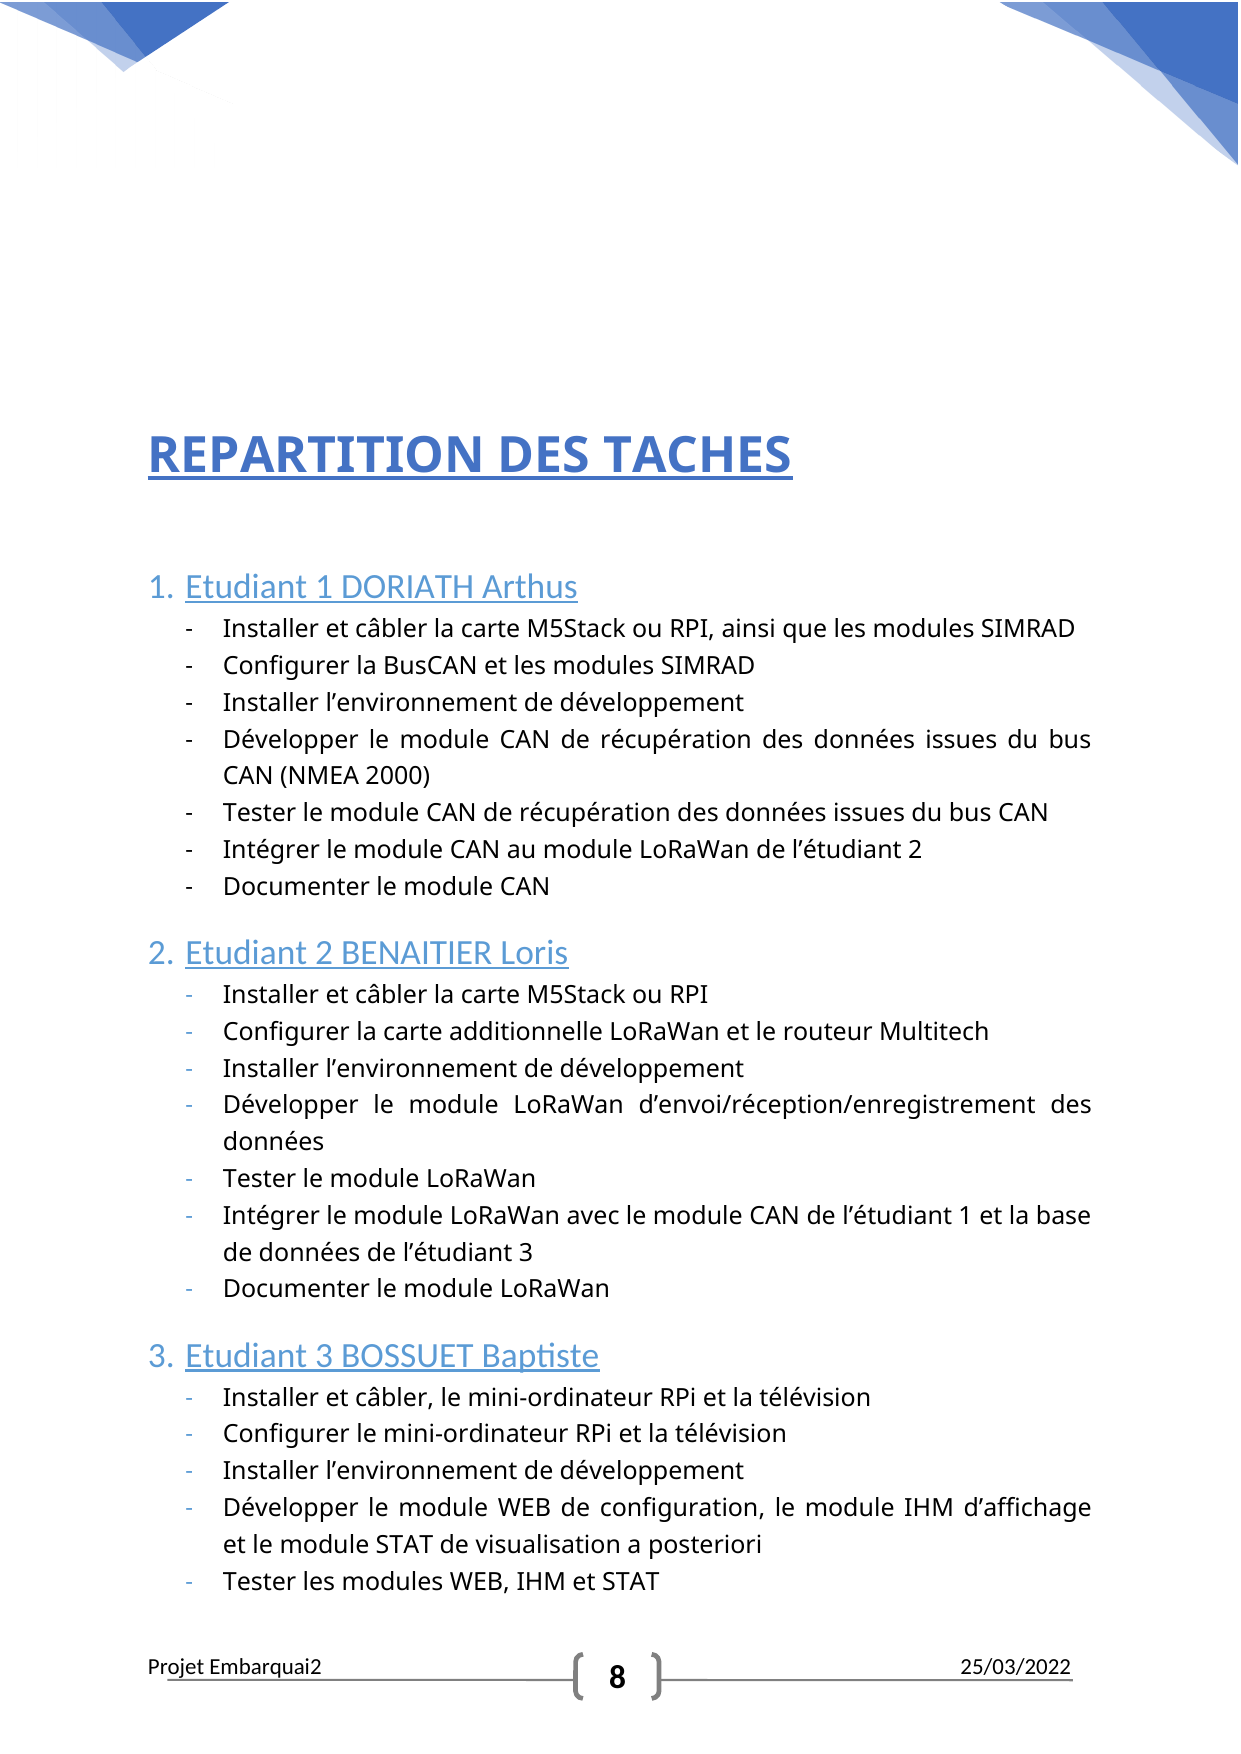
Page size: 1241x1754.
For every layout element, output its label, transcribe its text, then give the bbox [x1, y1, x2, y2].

list Installer et câbler, le mini-ordinateur RPi et la télévision [185, 1379, 1093, 1413]
picture [996, 2, 1238, 168]
list Tester le module CAN de récupération des données issues du bus CAN [185, 795, 1093, 829]
subtitle Etudiant 3 BOSSUET Baptiste [148, 1333, 1093, 1376]
list Installer et câbler la carte M5Stack ou RPI, ainsi que les modules SIMRAD [185, 611, 1093, 645]
list Configurer le mini-ordinateur RPi et la télévision [185, 1416, 1093, 1450]
list Documenter le module CAN [185, 868, 1093, 902]
subtitle Etudiant 2 BENAITIER Loris [148, 930, 1093, 973]
subtitle Etudiant 1 DORIATH Arthus [148, 564, 1093, 607]
list Installer l’environnement de développement [185, 1453, 1093, 1487]
list Développer le module WEB de configuration, le module IHM d’affichage et le module STAT de visualisation a posteriori [185, 1490, 1093, 1561]
list Installer l’environnement de développement [185, 684, 1093, 718]
list Installer et câbler la carte M5Stack ou RPI [185, 977, 1093, 1011]
list Tester le module LoRaWan [185, 1161, 1093, 1195]
list Configurer la carte additionnelle LoRaWan et le routeur Multitech [185, 1013, 1093, 1048]
list Développer le module LoRaWan d’envoi/réception/enregistrement des données [185, 1087, 1093, 1158]
list Intégrer le module LoRaWan avec le module CAN de l’étudiant 1 et la base de données de l’étudiant 3 [185, 1197, 1093, 1268]
list Documenter le module LoRaWan [185, 1271, 1093, 1305]
subtitle REPARTITION DES TACHES [148, 419, 1093, 487]
list Développer le module CAN de récupération des données issues du bus CAN (NMEA 2000) [185, 721, 1093, 792]
list Tester les modules WEB, IHM et STAT [185, 1563, 1093, 1597]
list Configurer la BusCAN et les modules SIMRAD [185, 648, 1093, 682]
list Intégrer le module CAN au module LoRaWan de l’étudiant 2 [185, 832, 1093, 866]
picture [0, 2, 233, 168]
list Installer l’environnement de développement [185, 1050, 1093, 1084]
